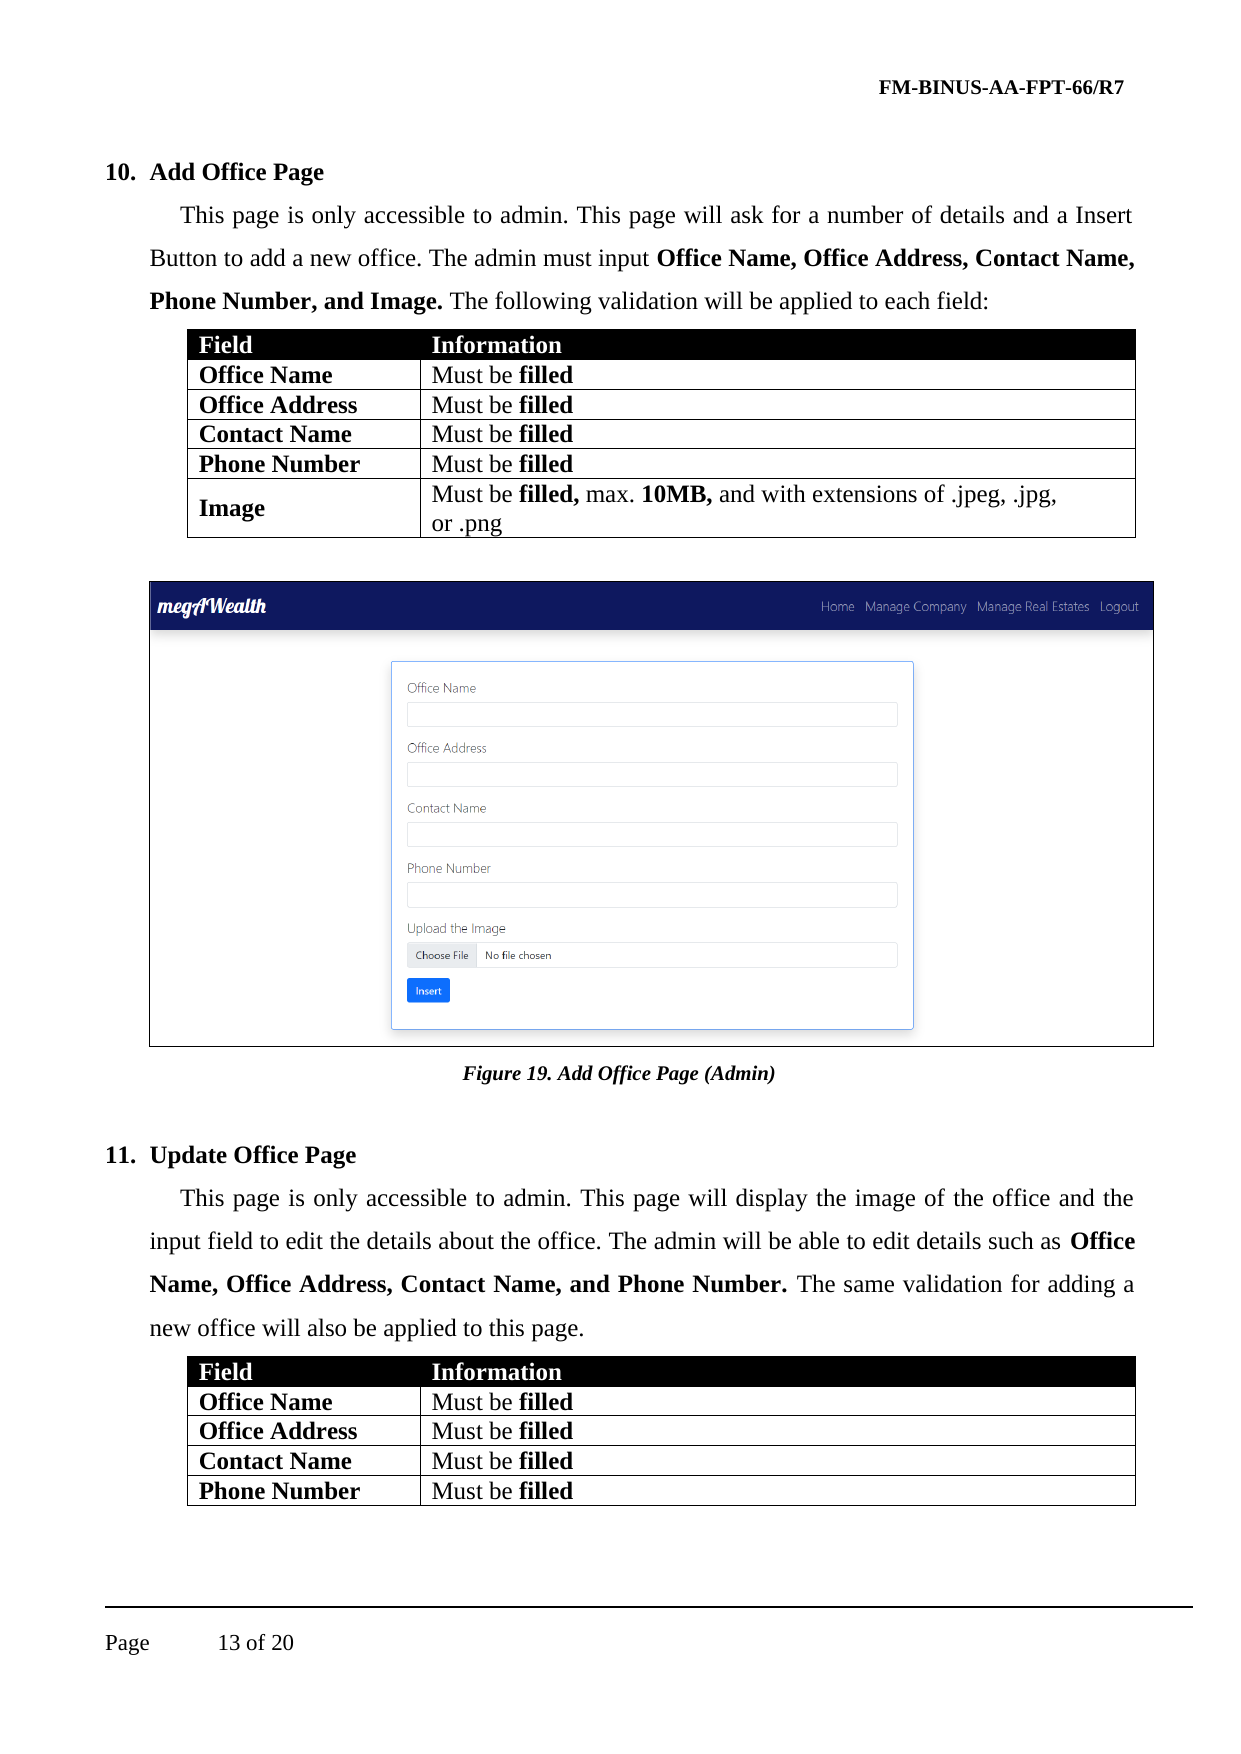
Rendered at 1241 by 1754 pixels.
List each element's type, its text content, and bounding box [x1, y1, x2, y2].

table_cell Office Address [188, 1416, 420, 1445]
table_header Field [188, 330, 420, 359]
table_cell Must be filled [421, 1387, 1135, 1415]
table_cell Office Address [188, 390, 420, 418]
table_cell Must be filled [421, 360, 1135, 389]
table_cell Image [188, 479, 420, 537]
text This page is only accessible to admin. This page will display the image of the office and the input field to edit the details about the office. The admin will be able to edit details such as Office Name, Office Address, Contact Name, and Phone Number. The same validation for adding a new office will also be applied to this page. [149, 1183, 1135, 1341]
list Add Office Page [105, 157, 1135, 185]
list Update Office Page [105, 1140, 1135, 1169]
table_cell Must be filled [421, 420, 1135, 448]
table_cell Must be filled [421, 1446, 1135, 1475]
table_header Information [421, 1357, 1135, 1386]
table_cell Office Name [188, 1387, 420, 1415]
table_header Field [188, 1357, 420, 1386]
table_cell Office Name [188, 360, 420, 389]
table_cell Contact Name [188, 420, 420, 448]
table_cell Must be filled [421, 390, 1135, 418]
table_cell Phone Number [188, 449, 420, 478]
table_cell Must be filled [421, 1476, 1135, 1505]
table_cell Contact Name [188, 1446, 420, 1475]
table_cell Must be filled [421, 1416, 1135, 1445]
table_cell Phone Number [188, 1476, 420, 1505]
table_header Information [421, 330, 1135, 359]
text This page is only accessible to admin. This page will ask for a number of details and a Insert Button to add a new office. The admin must input Office Name, Office Address, Contact Name, Phone Number, and Image. The following validation will be applied to each field: [149, 200, 1135, 315]
table_cell Must be filled [421, 449, 1135, 478]
table_cell Must be filled, max. 10MB, and with extensions of .jpeg, .jpg, or .png [421, 479, 1135, 537]
text Figure 19. Add Office Page (Admin) [105, 1061, 1135, 1085]
picture [150, 582, 1153, 1046]
